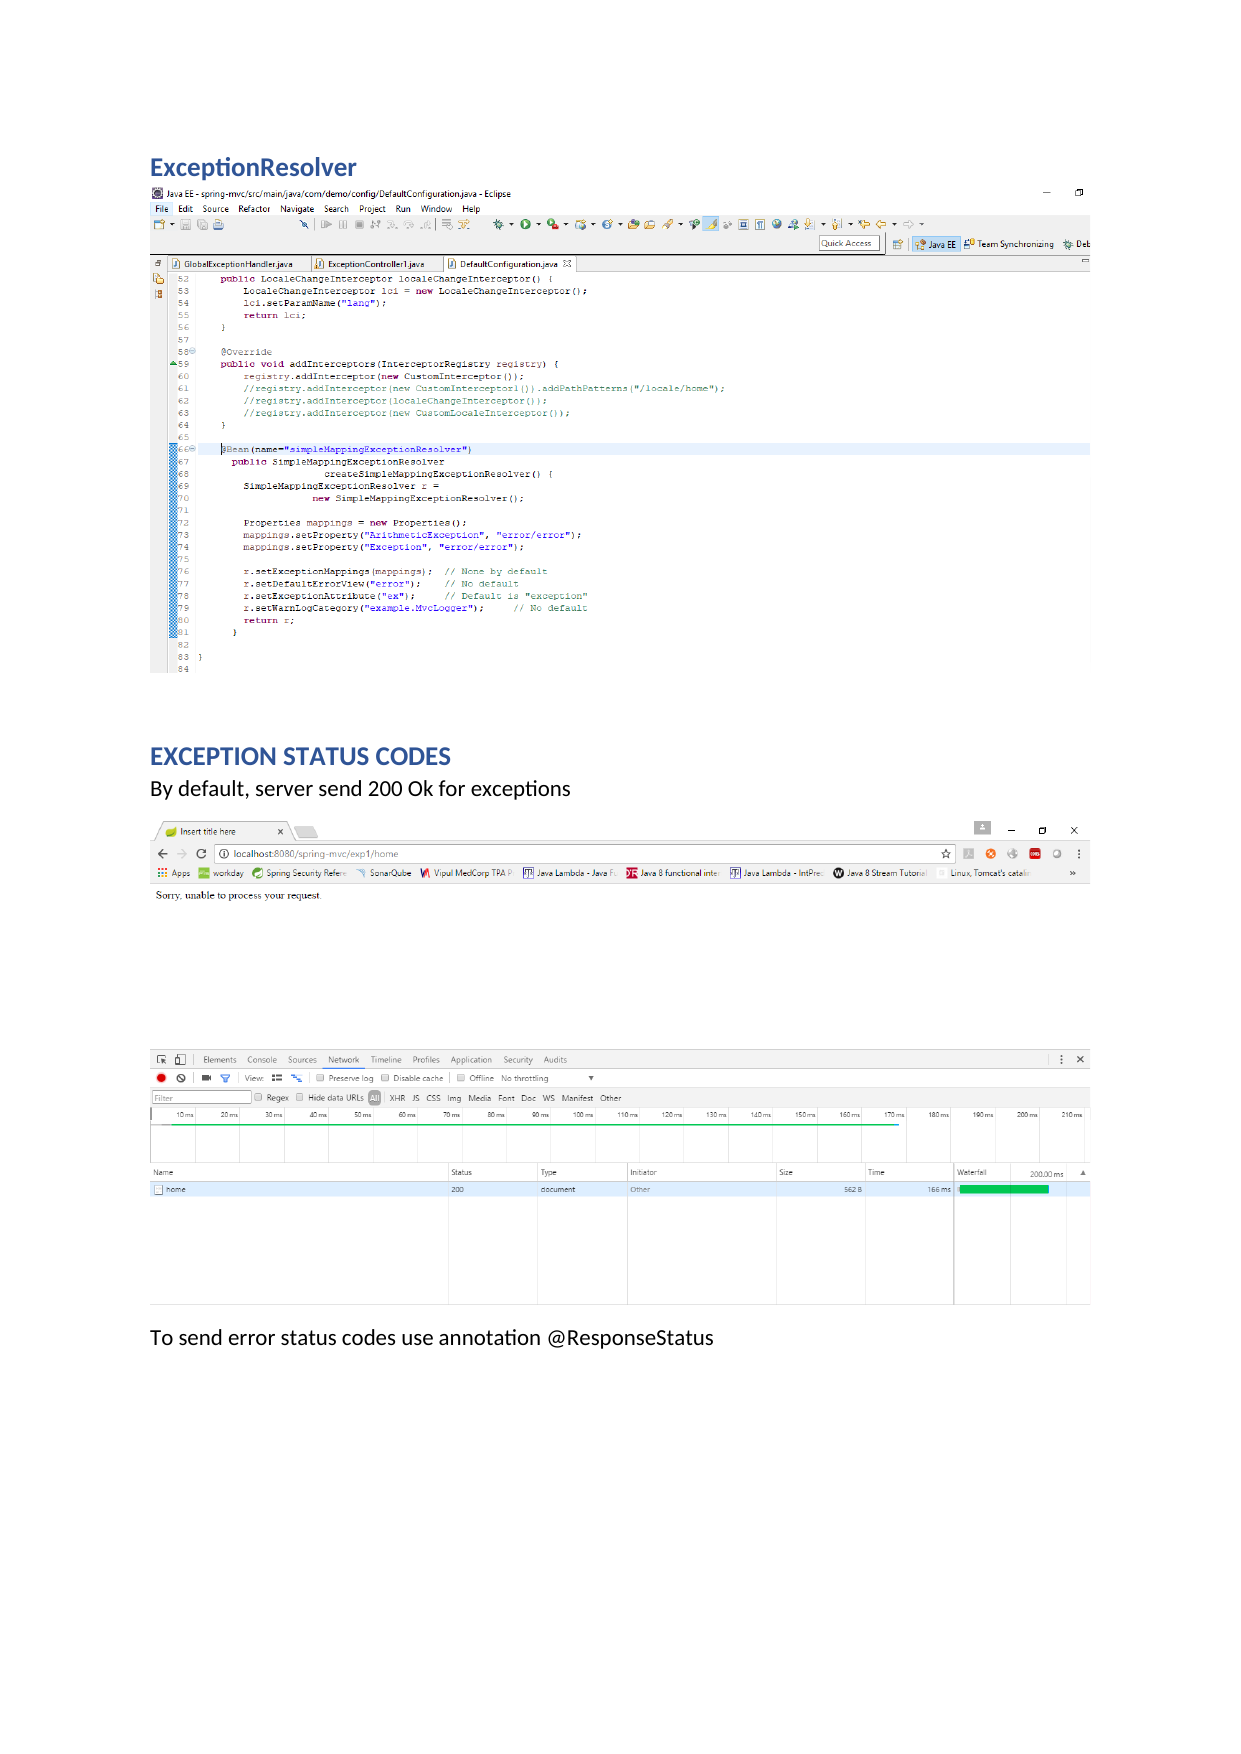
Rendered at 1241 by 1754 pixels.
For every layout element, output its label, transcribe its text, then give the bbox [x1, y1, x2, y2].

picture [150, 185, 1091, 673]
text By default, server send 200 Ok for exceptions [150, 774, 1090, 802]
picture [150, 821, 1091, 1305]
subtitle ExceptionResolver [150, 150, 1090, 183]
text To send error status codes use annotation @ResponseStatus [150, 1323, 1090, 1351]
subtitle EXCEPTION STATUS CODES [150, 739, 1090, 772]
